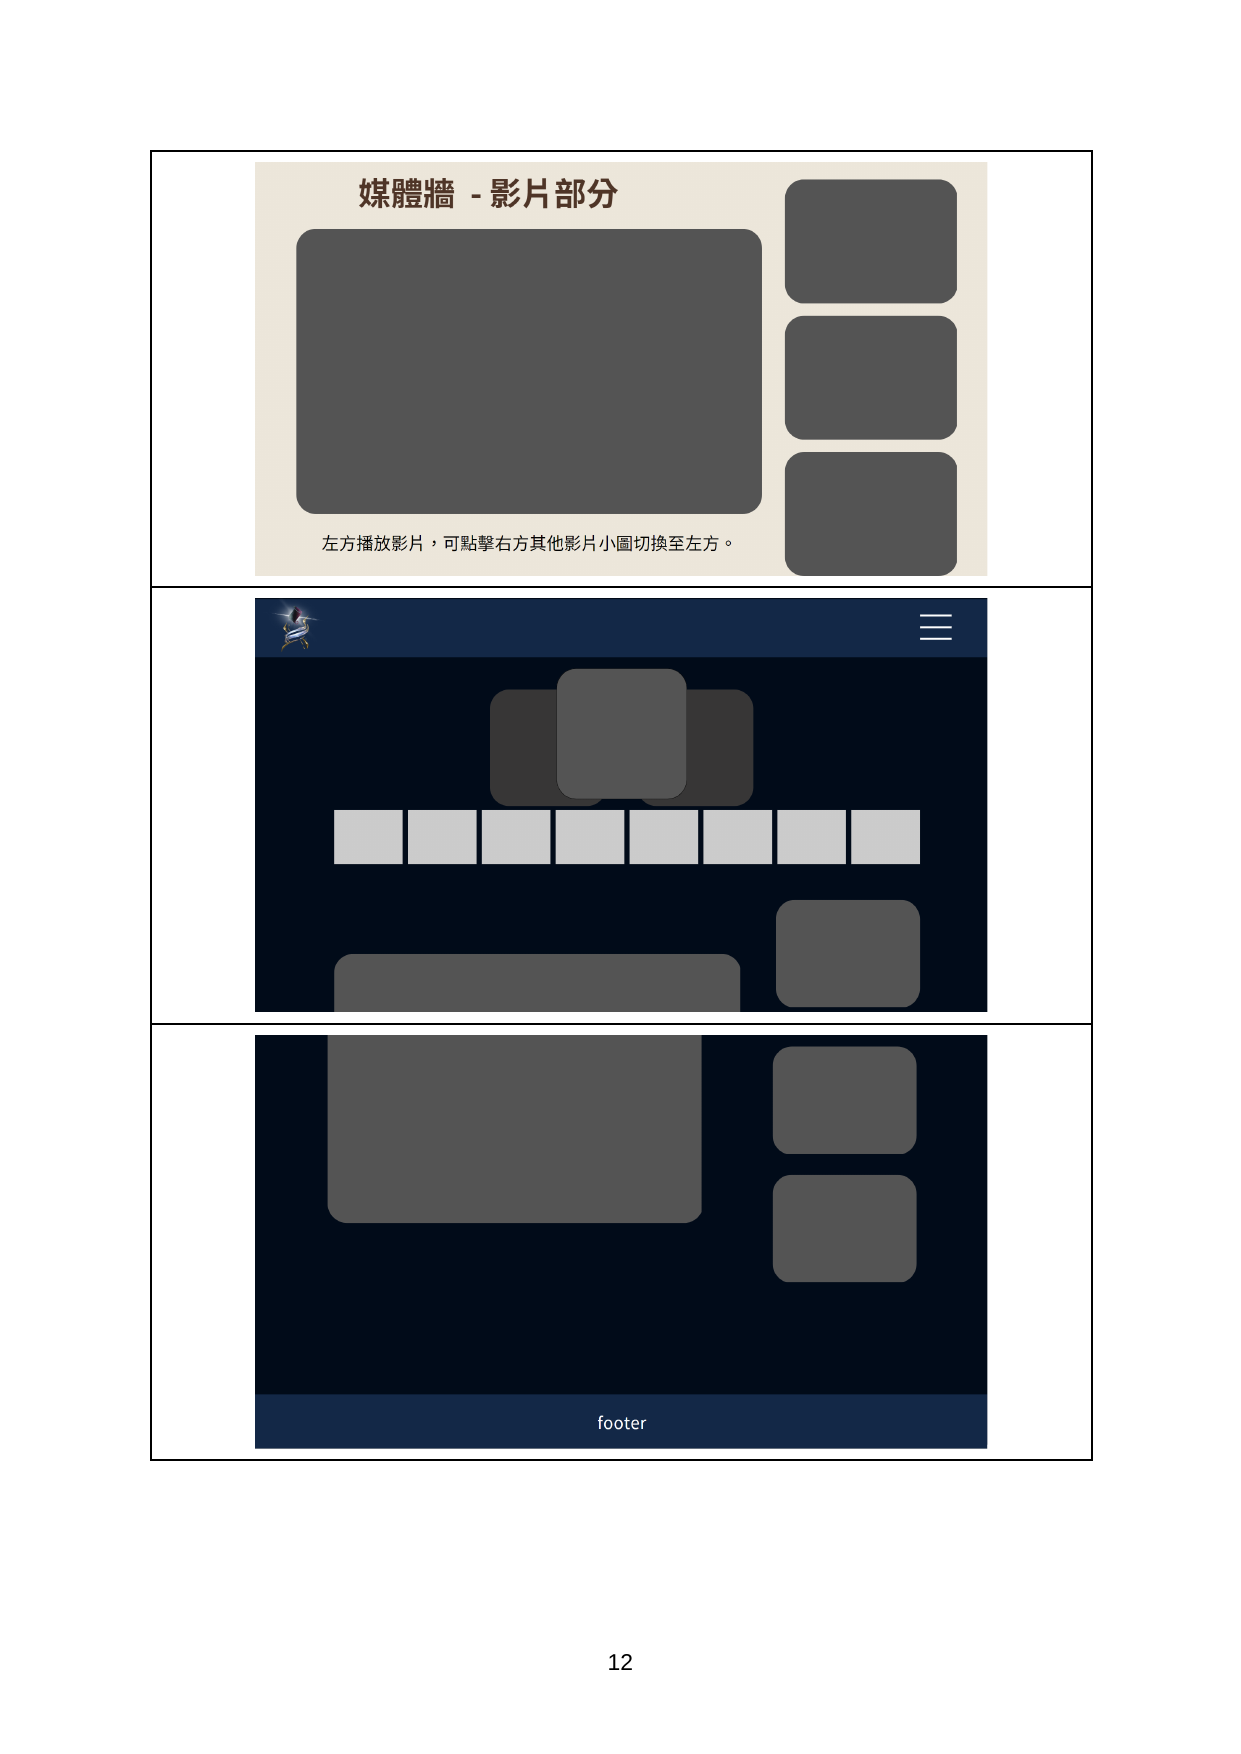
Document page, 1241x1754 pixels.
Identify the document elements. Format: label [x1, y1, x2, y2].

picture [255, 1035, 988, 1449]
table_cell [152, 152, 1091, 586]
table_cell [152, 1025, 1091, 1459]
table_cell [152, 588, 1091, 1022]
picture [255, 162, 988, 576]
picture [255, 598, 988, 1012]
